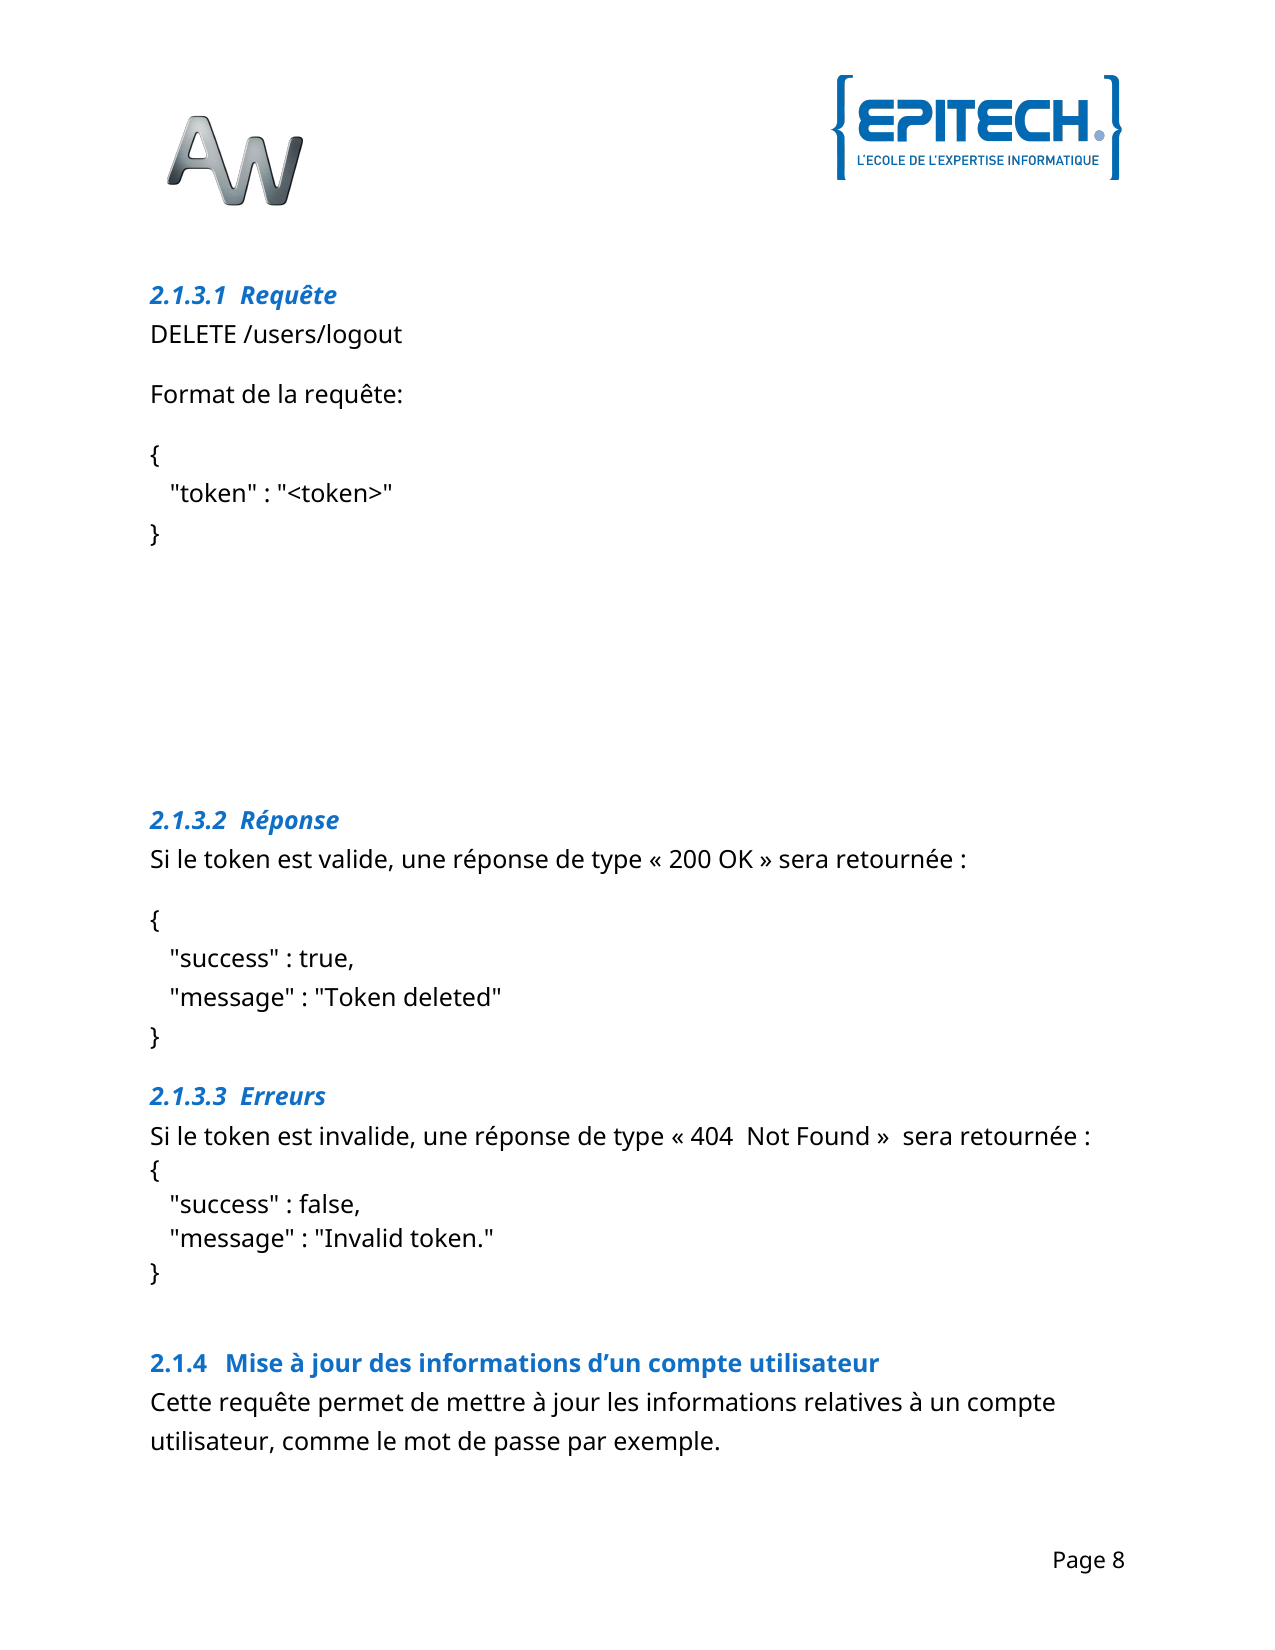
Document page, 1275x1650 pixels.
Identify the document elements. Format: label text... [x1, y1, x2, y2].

text { "token" : "<token>" } [150, 437, 1125, 549]
text Format de la requête: [150, 377, 1125, 411]
text { "success" : true, "message" : "Token deleted" } [150, 901, 1125, 1053]
text Si le token est invalide, une réponse de type « 404 Not Found » sera retournée : { "success" : false, "message" : "Invalid token." } [150, 1118, 1125, 1288]
picture [830, 75, 1122, 180]
subtitle Mise à jour des informations d’un compte utilisateur [150, 1345, 1125, 1379]
picture [150, 75, 322, 247]
subtitle Erreurs [150, 1079, 1125, 1113]
text Si le token est valide, une réponse de type « 200 OK » sera retournée : [150, 841, 1125, 876]
text Cette requête permet de mettre à jour les informations relatives à un compte utilisateur, comme le mot de passe par exemple. [150, 1384, 1125, 1458]
subtitle Requête [150, 278, 1125, 312]
text DELETE /users/logout [150, 317, 1125, 351]
subtitle Réponse [150, 802, 1125, 836]
